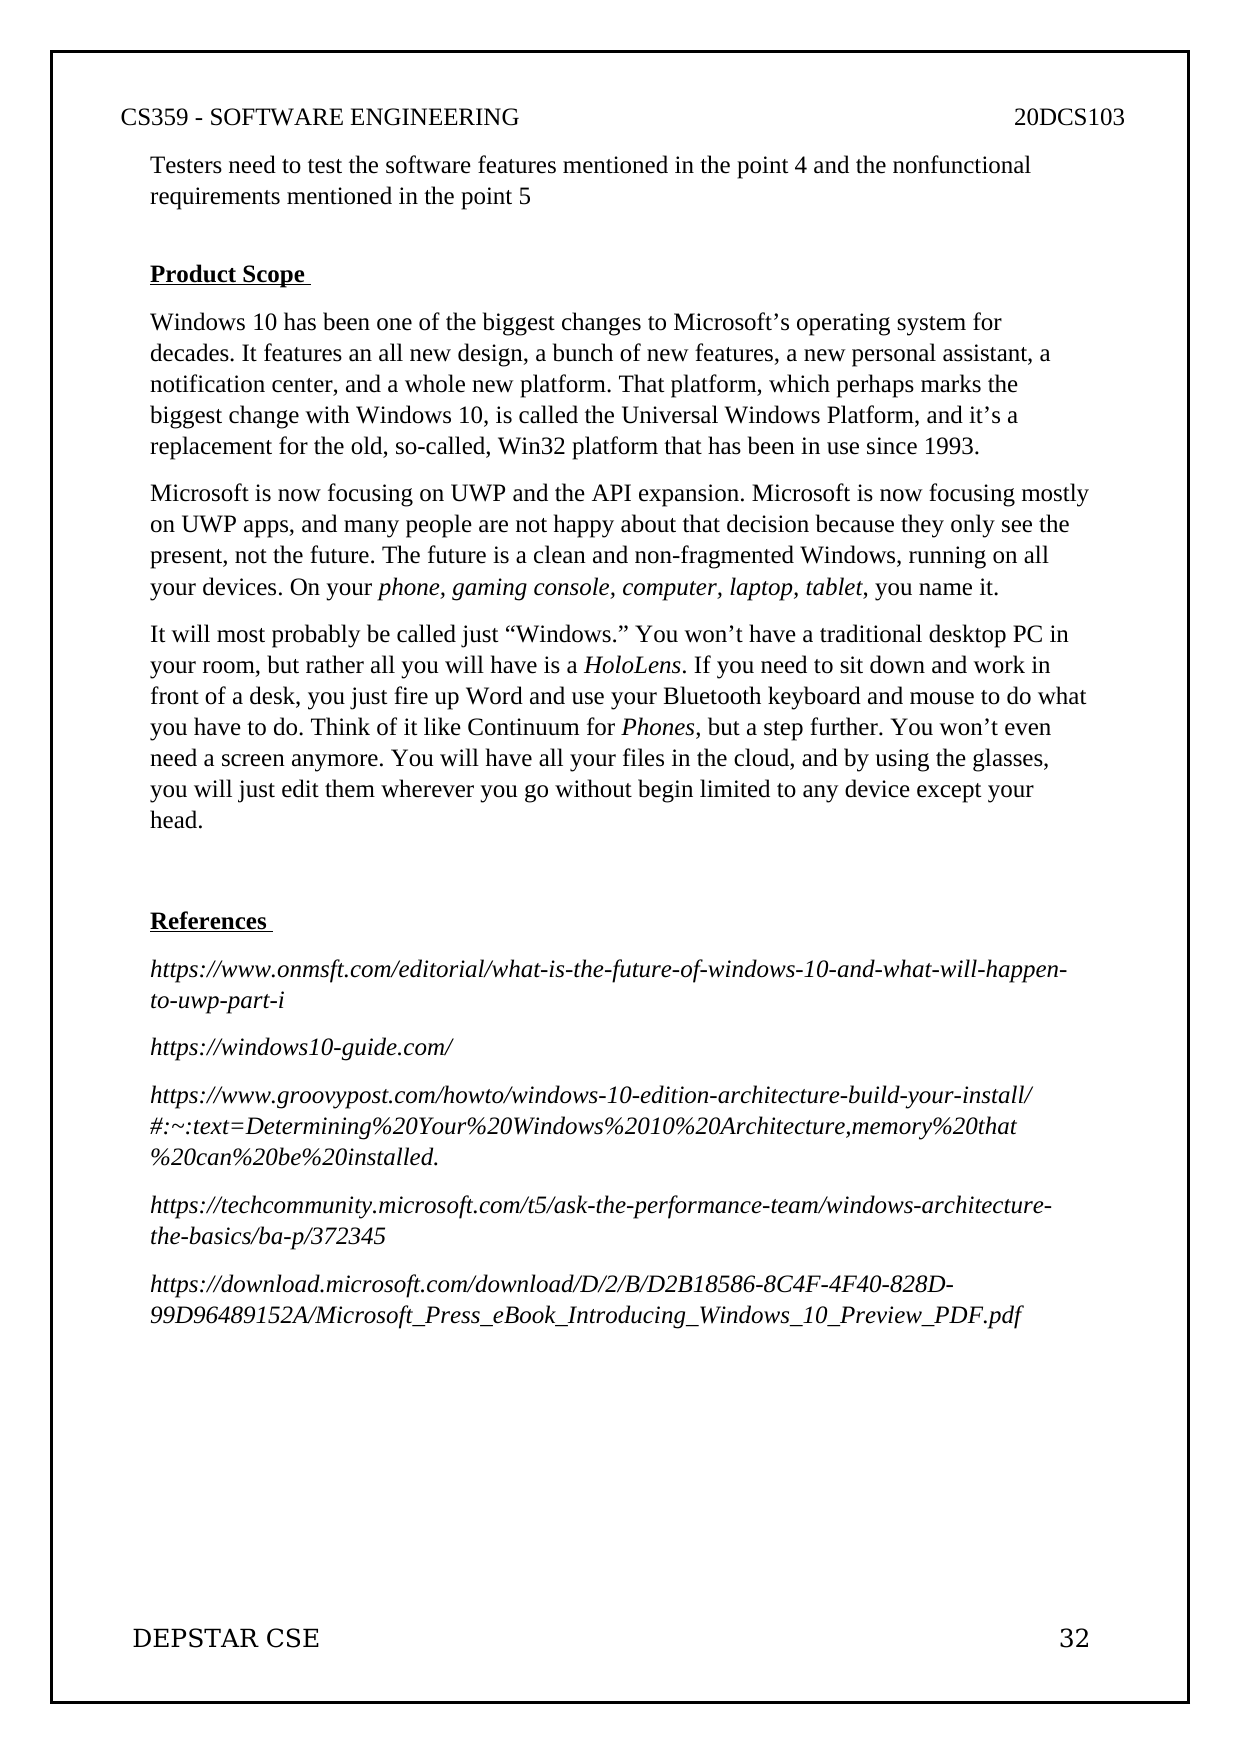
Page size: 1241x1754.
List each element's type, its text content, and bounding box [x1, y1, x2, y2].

text https://techcommunity.microsoft.com/t5/ask-the-performance-team/windows-architecture-the-basics/ba-p/372345 [150, 1190, 1090, 1250]
text References [150, 906, 1090, 935]
text Windows 10 has been one of the biggest changes to Microsoft’s operating system for decades. It features an all new design, a bunch of new features, a new personal assistant, a notification center, and a whole new platform. That platform, which perhaps marks the biggest change with Windows 10, is called the Universal Windows Platform, and it’s a replacement for the old, so-called, Win32 platform that has been in use since 1993. [150, 307, 1090, 459]
text https://www.groovypost.com/howto/windows-10-edition-architecture-build-your-install/#:~:text=Determining%20Your%20Windows%2010%20Architecture,memory%20that%20can%20be%20installed. [150, 1080, 1090, 1171]
text It will most probably be called just “Windows.” You won’t have a traditional desktop PC in your room, but rather all you will have is a HoloLens. If you need to sit down and work in front of a desk, you just fire up Word and use your Bluetooth keyboard and mouse to do what you have to do. Think of it like Continuum for Phones, but a step further. You won’t even need a screen anymore. You will have all your files in the cloud, and by using the glasses, you will just edit them wherever you go without begin limited to any device except your head. [150, 619, 1090, 834]
text https://download.microsoft.com/download/D/2/B/D2B18586-8C4F-4F40-828D-99D96489152A/Microsoft_Press_eBook_Introducing_Windows_10_Preview_PDF.pdf [150, 1269, 1090, 1328]
text Microsoft is now focusing on UWP and the API expansion. Microsoft is now focusing mostly on UWP apps, and many people are not happy about that decision because they only see the present, not the future. The future is a clean and non-fragmented Windows, running on all your devices. On your phone, gaming console, computer, laptop, tablet, you name it. [150, 478, 1090, 600]
text Product Scope [150, 259, 1090, 288]
text https://www.onmsft.com/editorial/what-is-the-future-of-windows-10-and-what-will-happen-to-uwp-part-i [150, 954, 1090, 1013]
text Testers need to test the software features mentioned in the point 4 and the nonfunctional requirements mentioned in the point 5 [150, 150, 1090, 240]
text https://windows10-guide.com/ [150, 1032, 1090, 1061]
